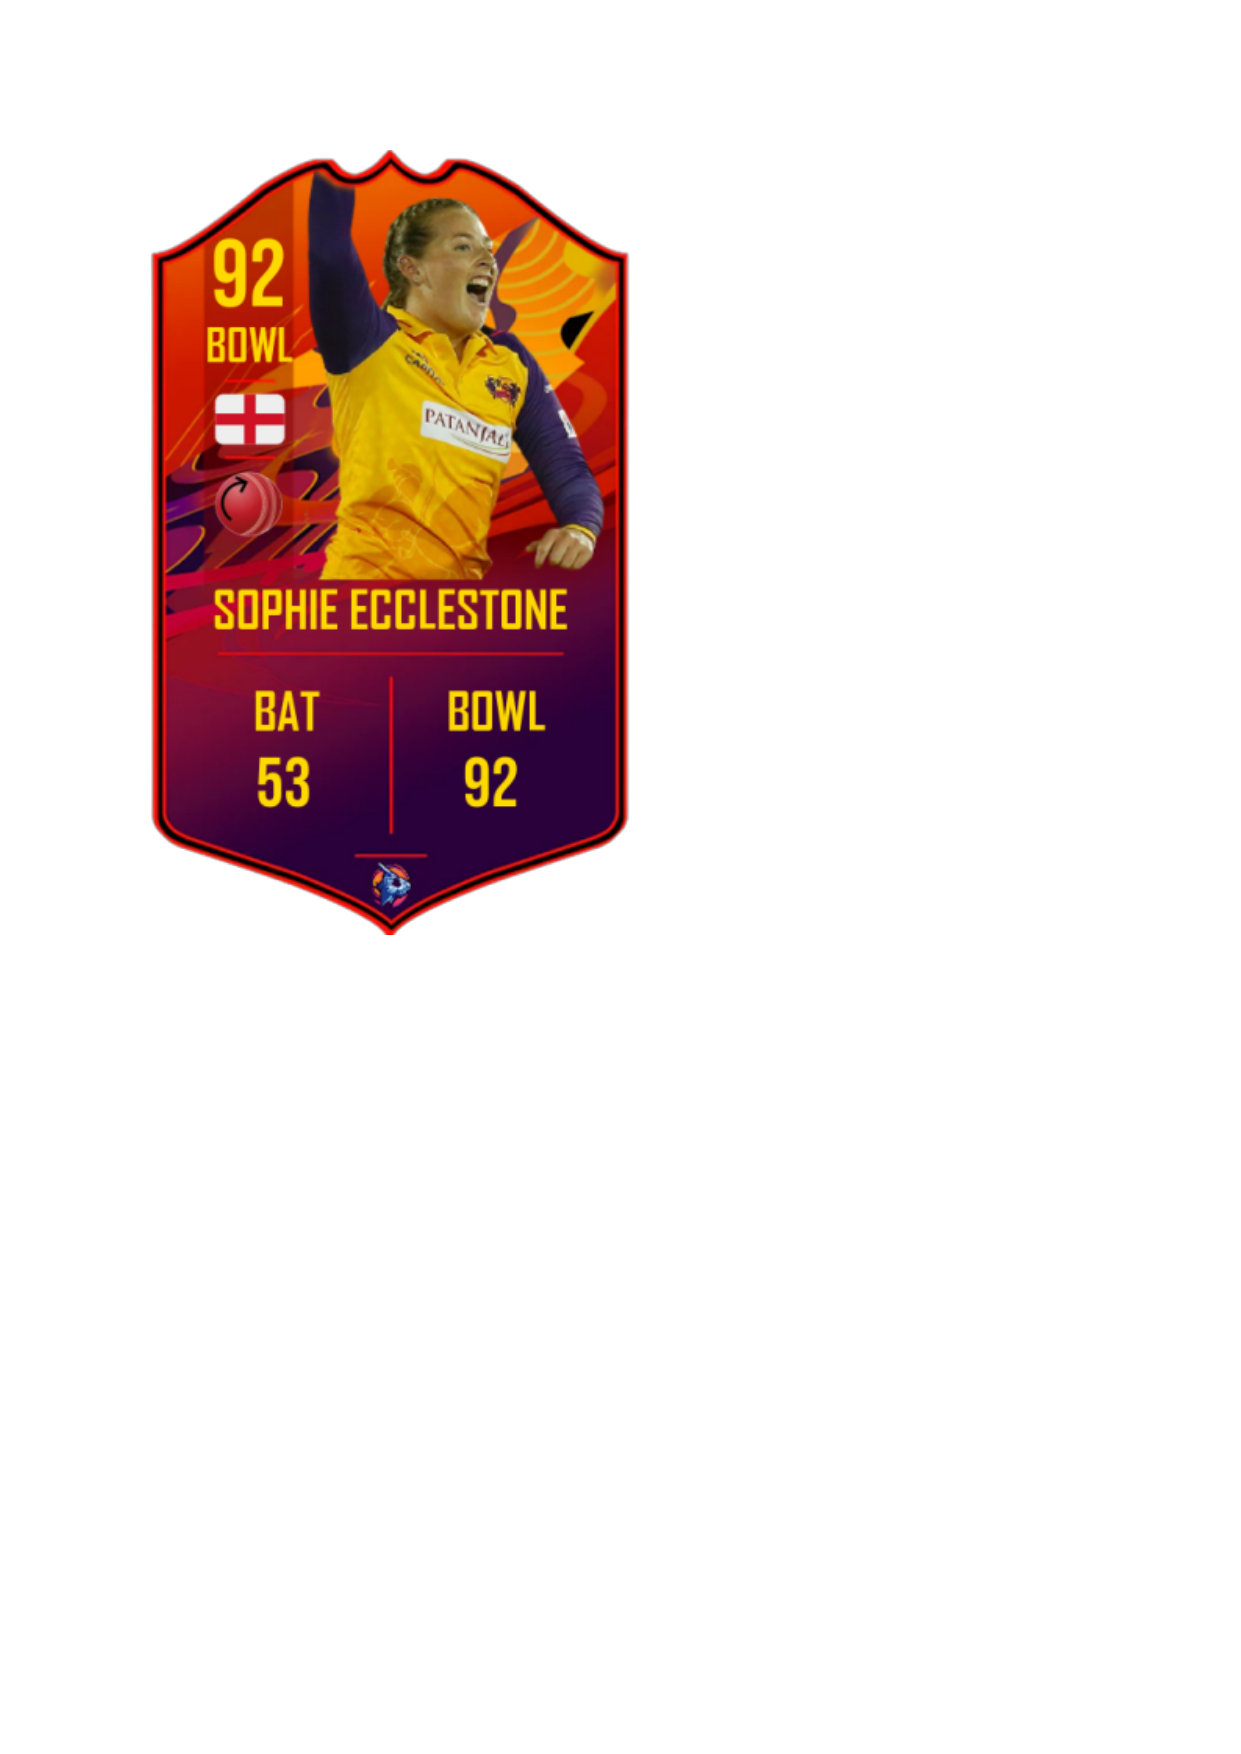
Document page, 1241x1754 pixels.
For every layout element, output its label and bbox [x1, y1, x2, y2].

picture [150, 150, 630, 935]
